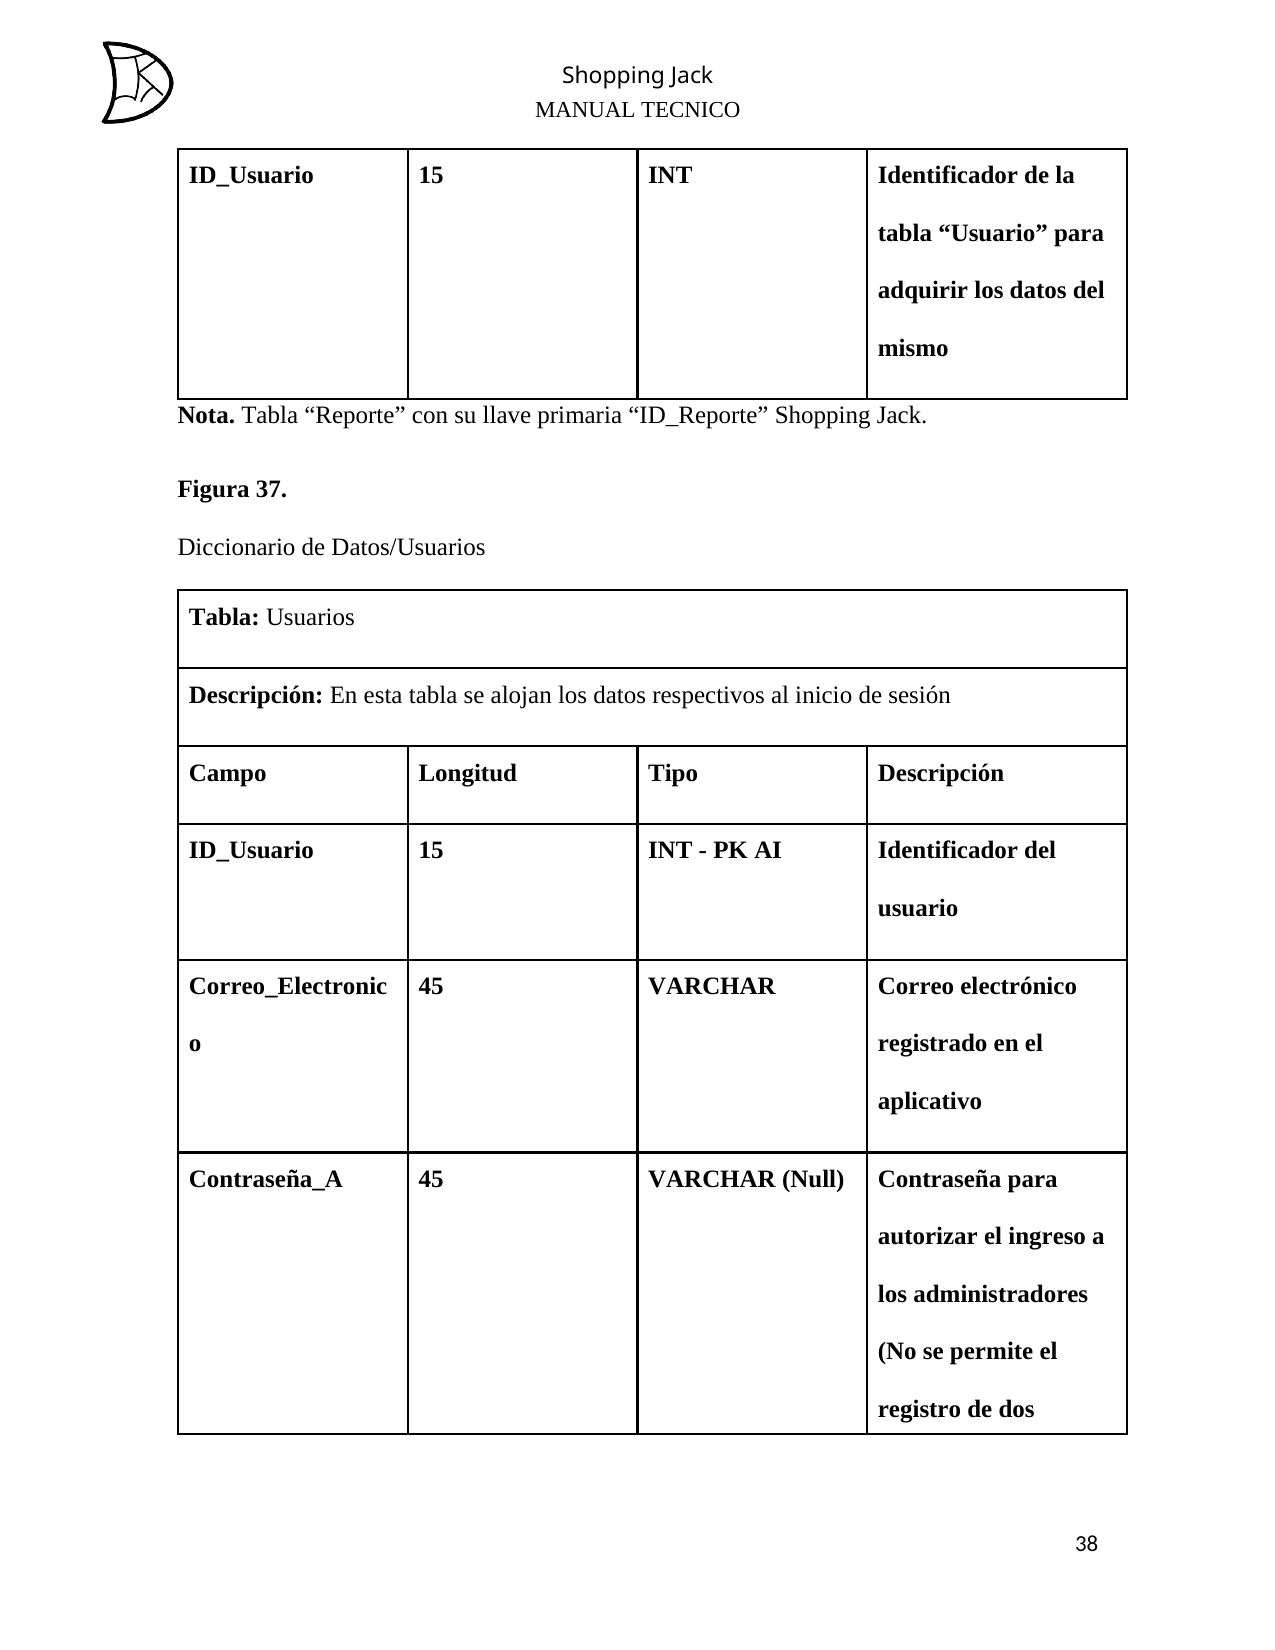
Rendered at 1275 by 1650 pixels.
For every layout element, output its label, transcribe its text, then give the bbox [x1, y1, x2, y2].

table_cell Tipo [639, 747, 866, 823]
table_cell INT [639, 150, 866, 398]
table_cell Identificador del usuario [868, 825, 1126, 958]
table_cell Descripción: En esta tabla se alojan los datos respectivos al inicio de sesión [179, 669, 1126, 745]
table_header Tabla: Usuarios [179, 591, 1126, 667]
table_cell 15 [409, 150, 636, 398]
table_cell VARCHAR [639, 961, 866, 1151]
text Figura 37. [177, 474, 1098, 503]
table_cell Contraseña_A [179, 1154, 407, 1433]
table_cell 15 [409, 825, 636, 958]
text Nota. Tabla “Reporte” con su llave primaria “ID_Reporte” Shopping Jack. [177, 400, 1098, 429]
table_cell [868, 1154, 1126, 1433]
table_cell Correo_Electronico [179, 961, 407, 1151]
text Diccionario de Datos/Usuarios [177, 532, 1098, 561]
table_cell VARCHAR (Null) [639, 1154, 866, 1433]
table_cell Identificador de la tabla “Usuario” para adquirir los datos del mismo [868, 150, 1126, 398]
table_cell 45 [409, 961, 636, 1151]
table_cell Longitud [409, 747, 636, 823]
table_cell ID_Usuario [179, 150, 407, 398]
table_cell Descripción [868, 747, 1126, 823]
table_cell Campo [179, 747, 407, 823]
picture [94, 38, 177, 124]
table_cell Correo electrónico registrado en el aplicativo [868, 961, 1126, 1151]
table_cell INT - PK AI [639, 825, 866, 958]
table_cell 45 [409, 1154, 636, 1433]
table_cell ID_Usuario [179, 825, 407, 958]
